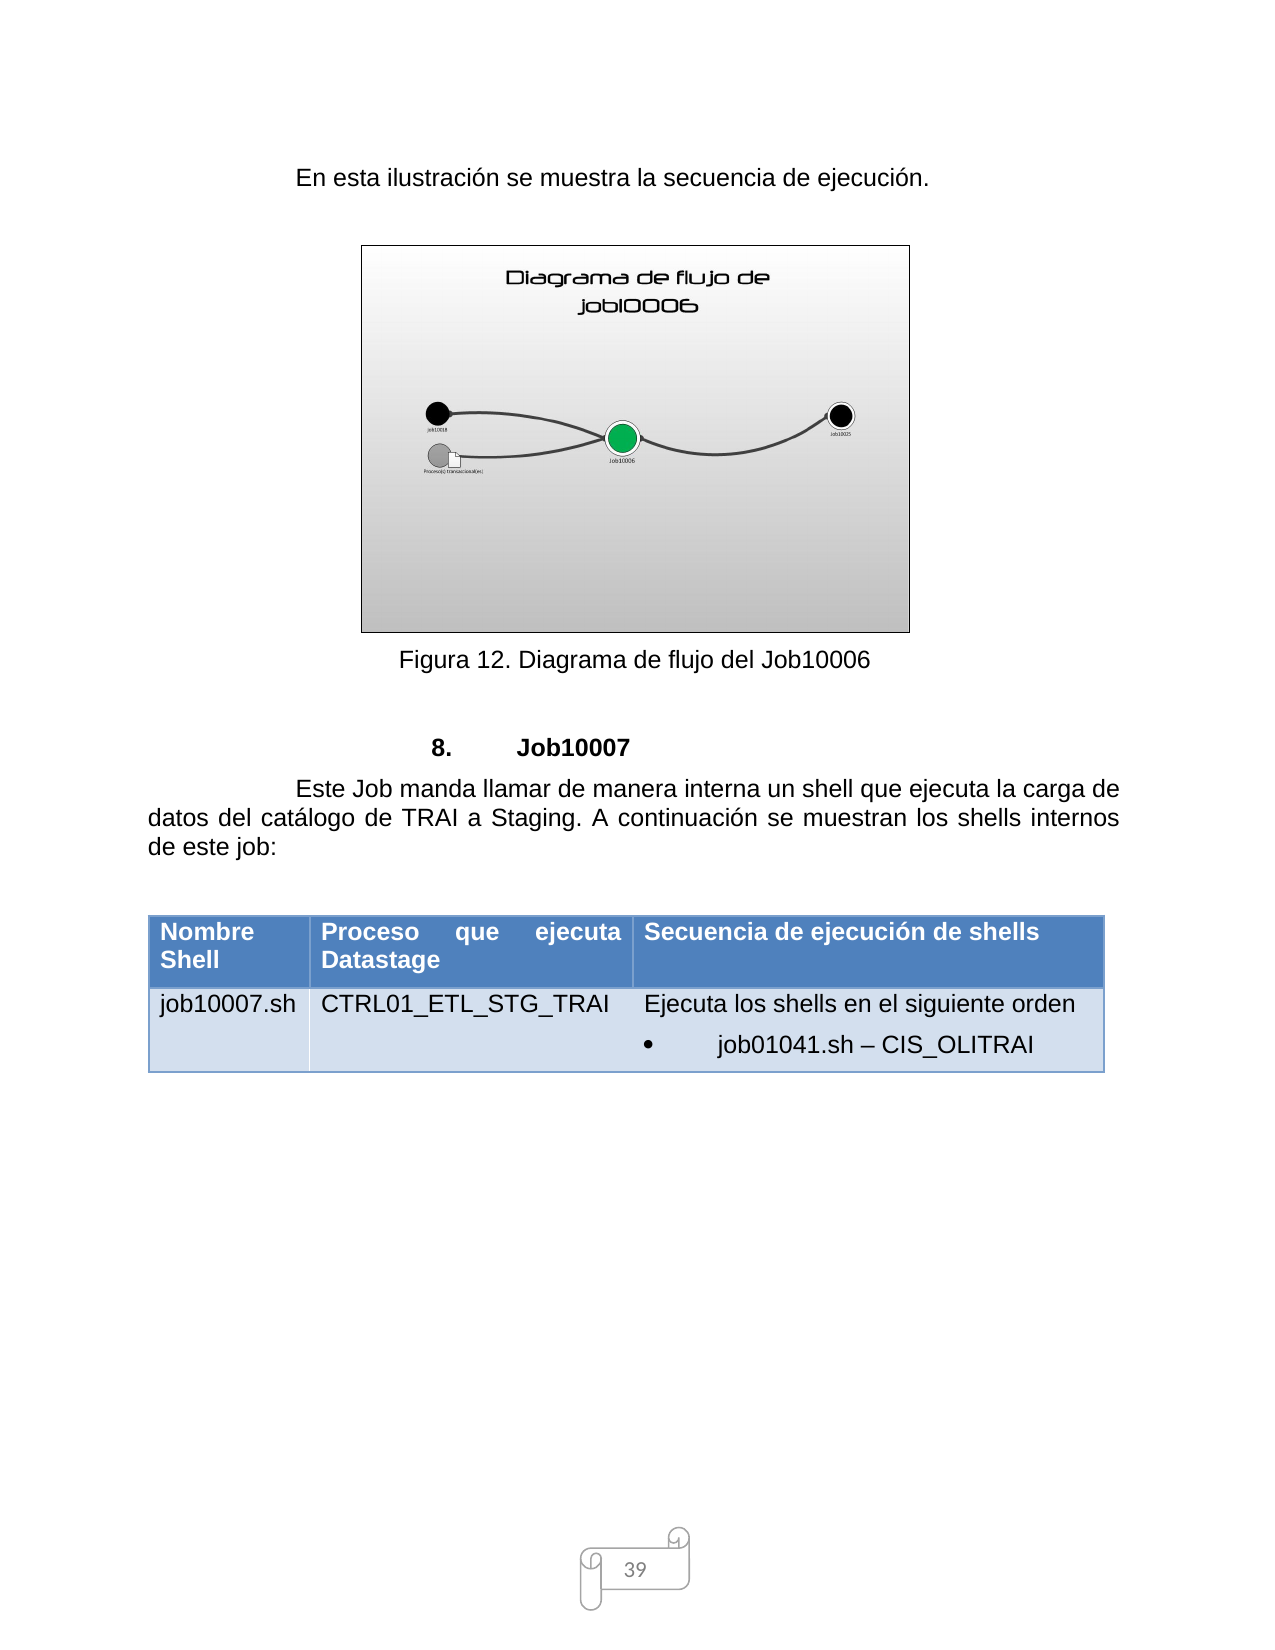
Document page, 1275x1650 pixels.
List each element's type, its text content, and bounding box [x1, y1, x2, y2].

text Figura 12. Diagrama de flujo del Job10006 [148, 645, 1122, 674]
picture [362, 246, 909, 632]
table_header Secuencia de ejecución de shells [634, 917, 1103, 987]
text En esta ilustración se muestra la secuencia de ejecución. [148, 162, 1122, 191]
subtitle Job10007 [283, 733, 1122, 762]
table_header Nombre Shell [150, 917, 309, 987]
text Este Job manda llamar de manera interna un shell que ejecuta la carga de datos del catálogo de TRAI a Staging. A continuación se muestran los shells internos de este job: [148, 774, 1122, 861]
table_cell Ejecuta los shells en el siguiente orden job01041.sh – CIS_OLITRAI [633, 989, 1103, 1071]
table_header Proceso que ejecuta Datastage [311, 917, 632, 987]
table_cell job10007.sh [150, 989, 309, 1071]
table_cell CTRL01_ETL_STG_TRAI [310, 989, 633, 1071]
